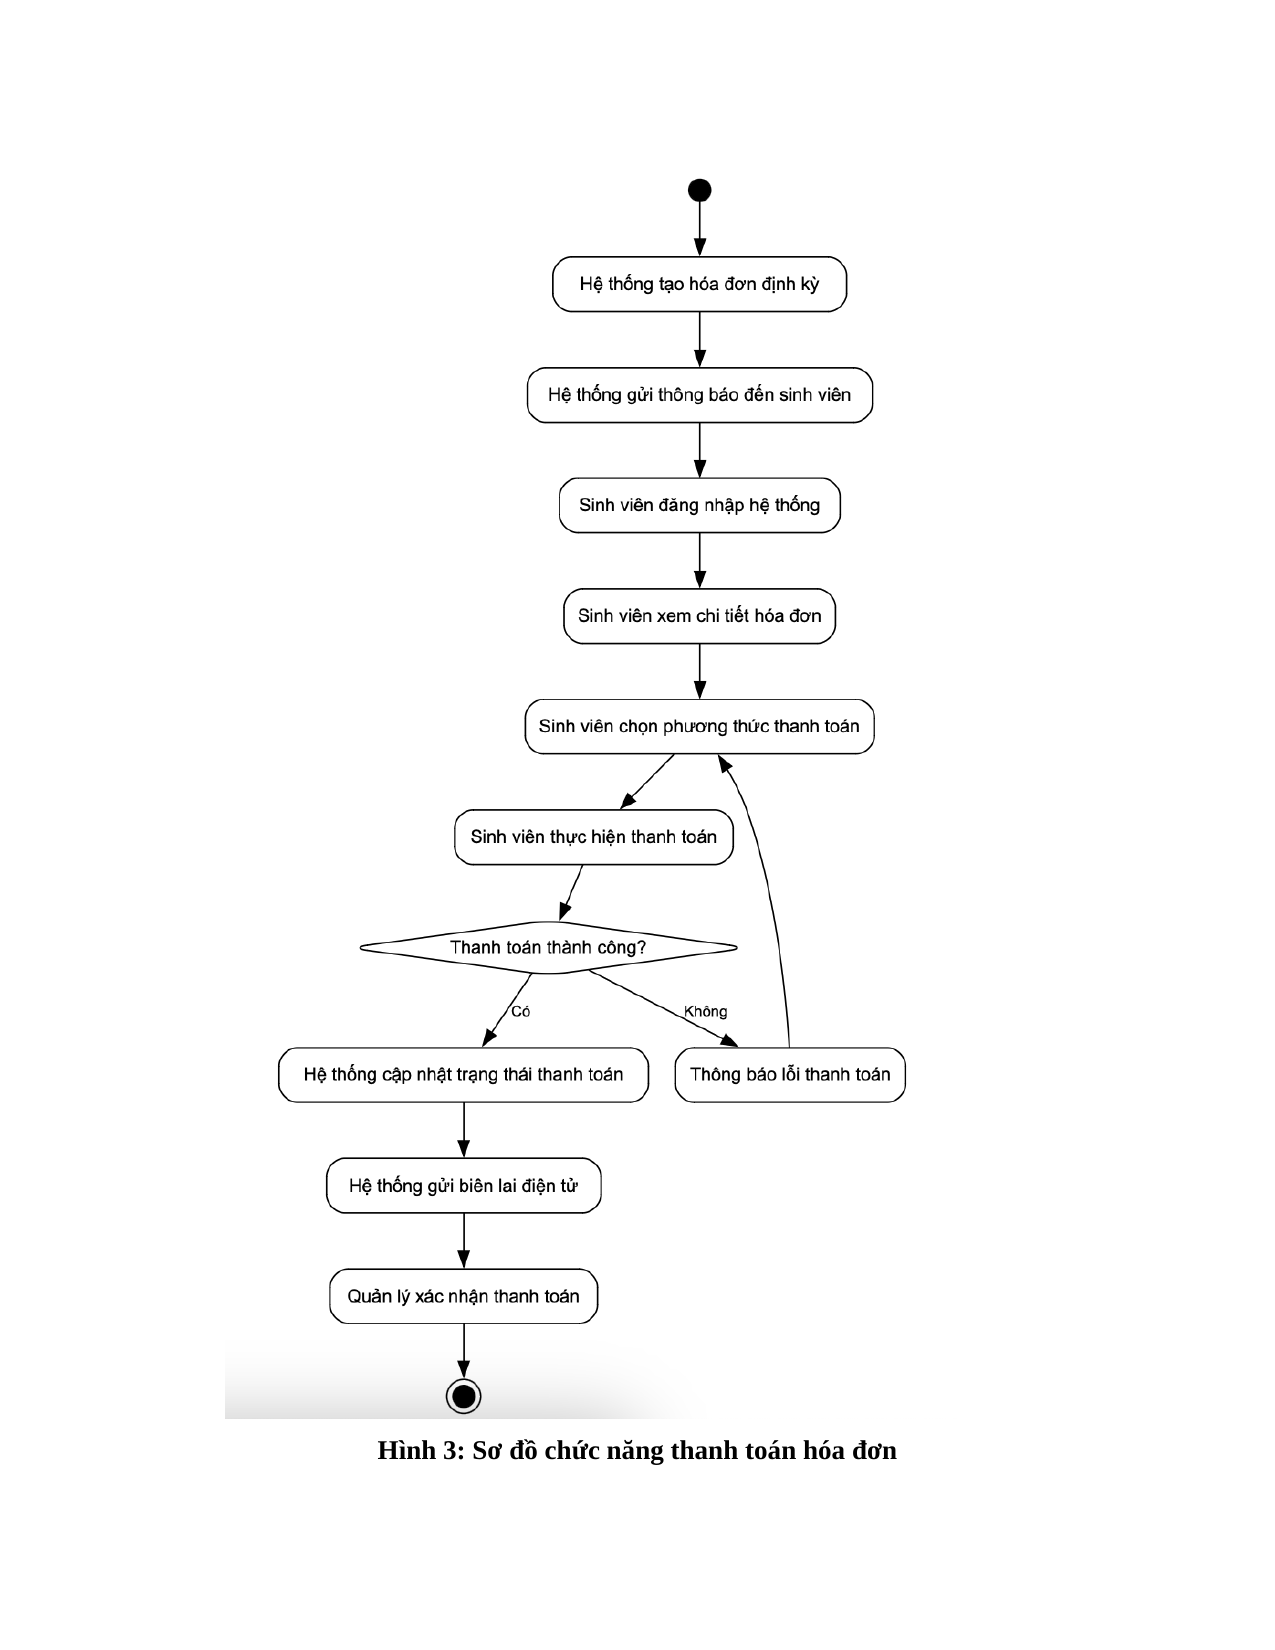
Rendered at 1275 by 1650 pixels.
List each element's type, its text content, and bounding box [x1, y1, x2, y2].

text Hình 3: Sơ đồ chức năng thanh toán hóa đơn [150, 1434, 1124, 1465]
picture [225, 150, 957, 1419]
